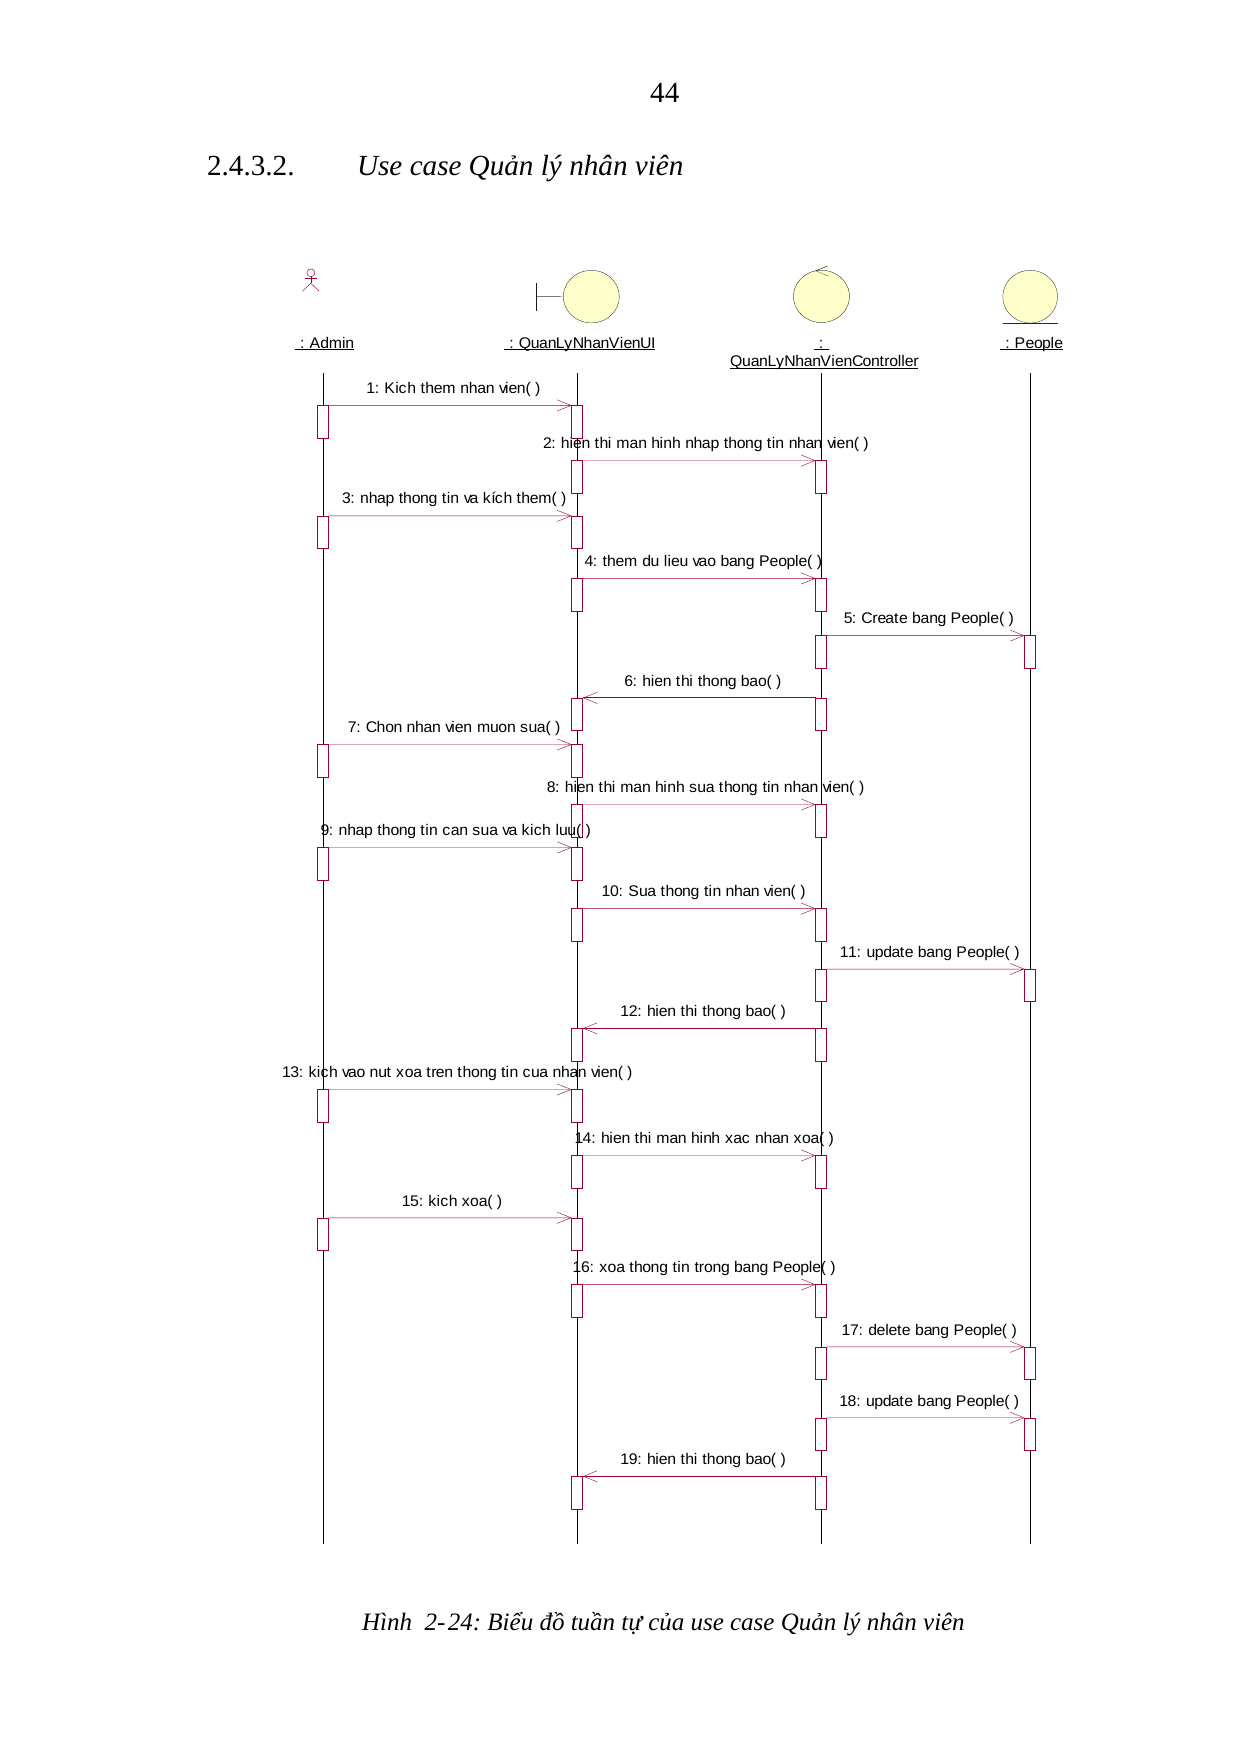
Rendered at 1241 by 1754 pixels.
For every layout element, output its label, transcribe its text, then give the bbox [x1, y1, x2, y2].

text Hình 2-24: Biểu đồ tuần tự của use case Quản lý nhân viên [207, 1607, 1122, 1636]
subtitle Use case Quản lý nhân viên [207, 148, 1122, 181]
